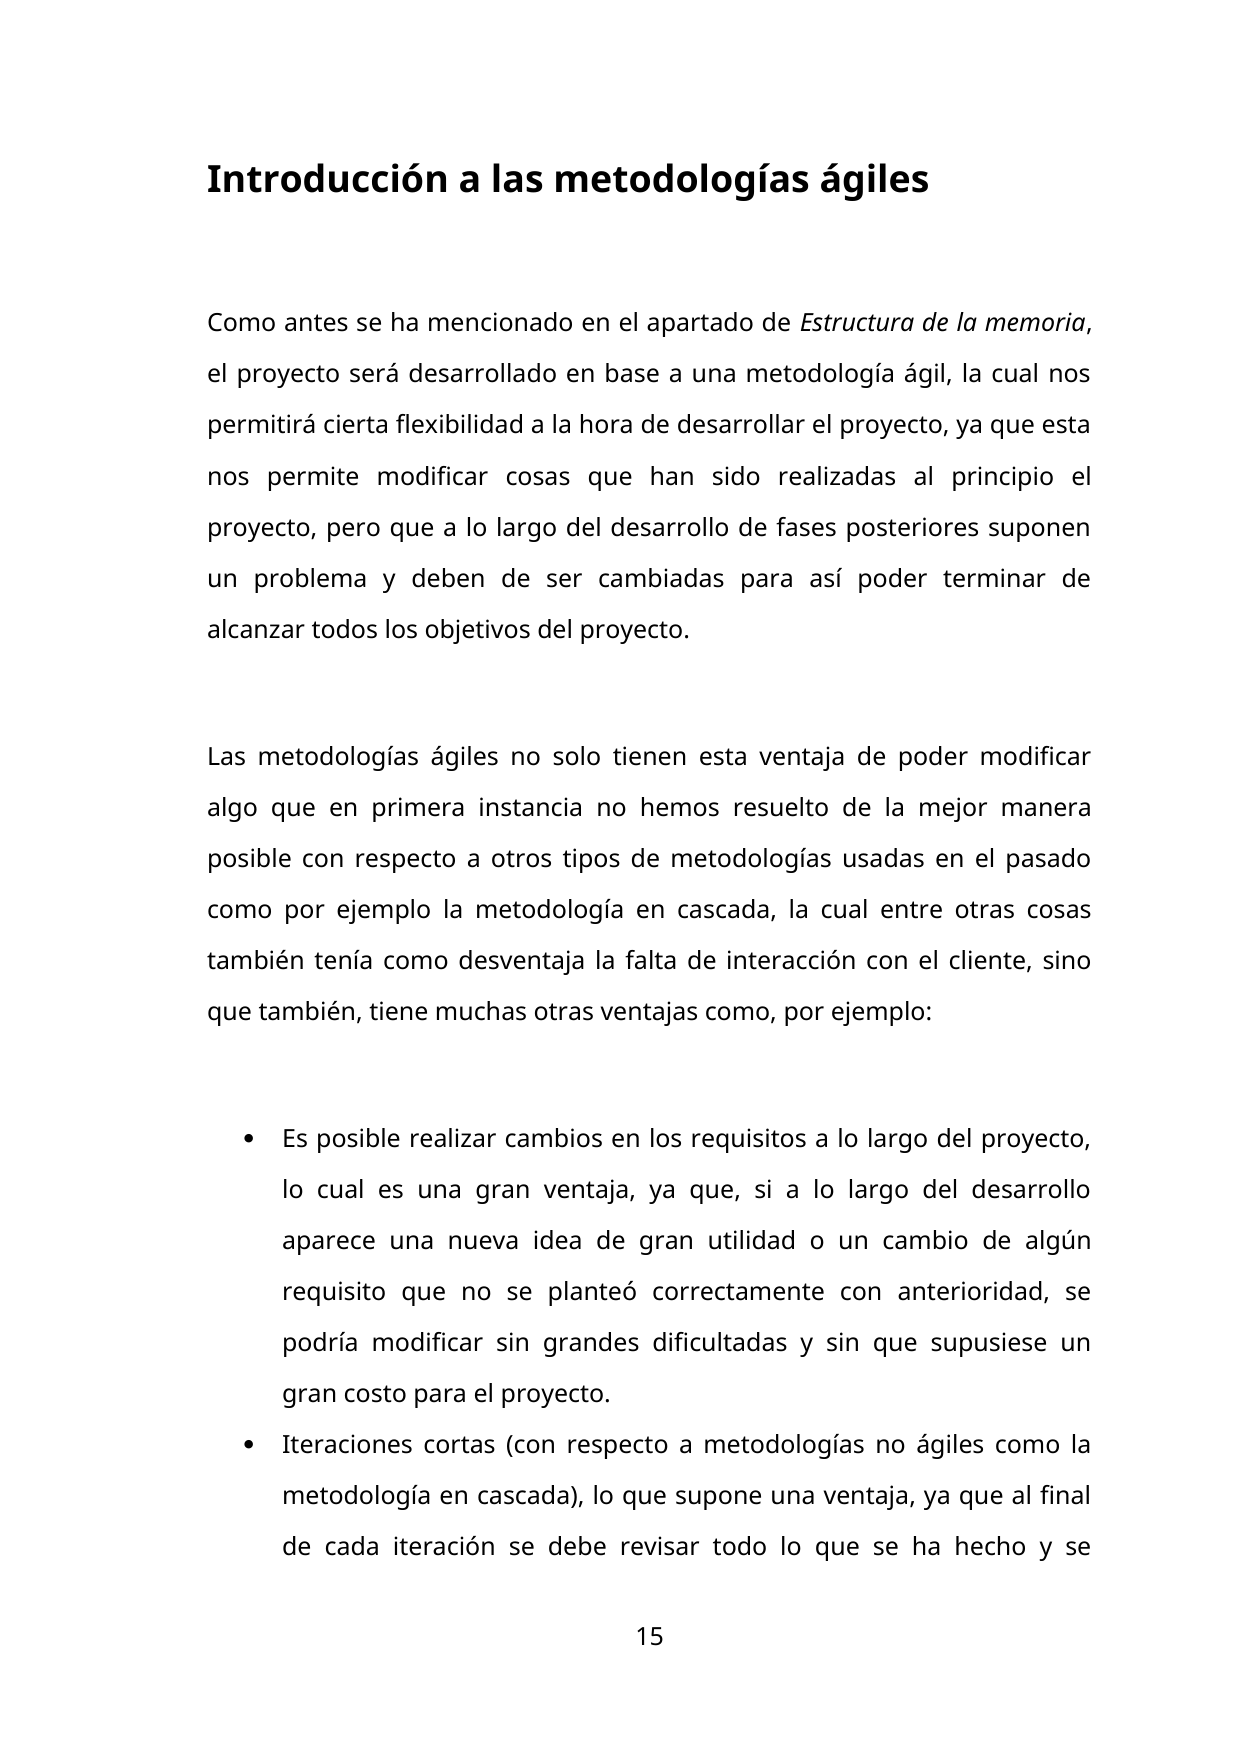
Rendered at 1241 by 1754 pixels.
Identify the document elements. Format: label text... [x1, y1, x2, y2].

text Introducción a las metodologías ágiles [207, 152, 1092, 203]
list Es posible realizar cambios en los requisitos a lo largo del proyecto, lo cual es una gran ventaja, ya que, si a lo largo del desarrollo aparece una nueva idea de gran utilidad o un cambio de algún requisito que no se planteó correctamente con anterioridad, se podría modificar sin grandes dificultadas y sin que supusiese un gran costo para el proyecto. [244, 1121, 1092, 1410]
text Como antes se ha mencionado en el apartado de Estructura de la memoria, el proyecto será desarrollado en base a una metodología ágil, la cual nos permitirá cierta flexibilidad a la hora de desarrollar el proyecto, ya que esta nos permite modificar cosas que han sido realizadas al principio el proyecto, pero que a lo largo del desarrollo de fases posteriores suponen un problema y deben de ser cambiadas para así poder terminar de alcanzar todos los objetivos del proyecto. [207, 305, 1092, 645]
text Las metodologías ágiles no solo tienen esta ventaja de poder modificar algo que en primera instancia no hemos resuelto de la mejor manera posible con respecto a otros tipos de metodologías usadas en el pasado como por ejemplo la metodología en cascada, la cual entre otras cosas también tenía como desventaja la falta de interacción con el cliente, sino que también, tiene muchas otras ventajas como, por ejemplo: [207, 738, 1092, 1028]
